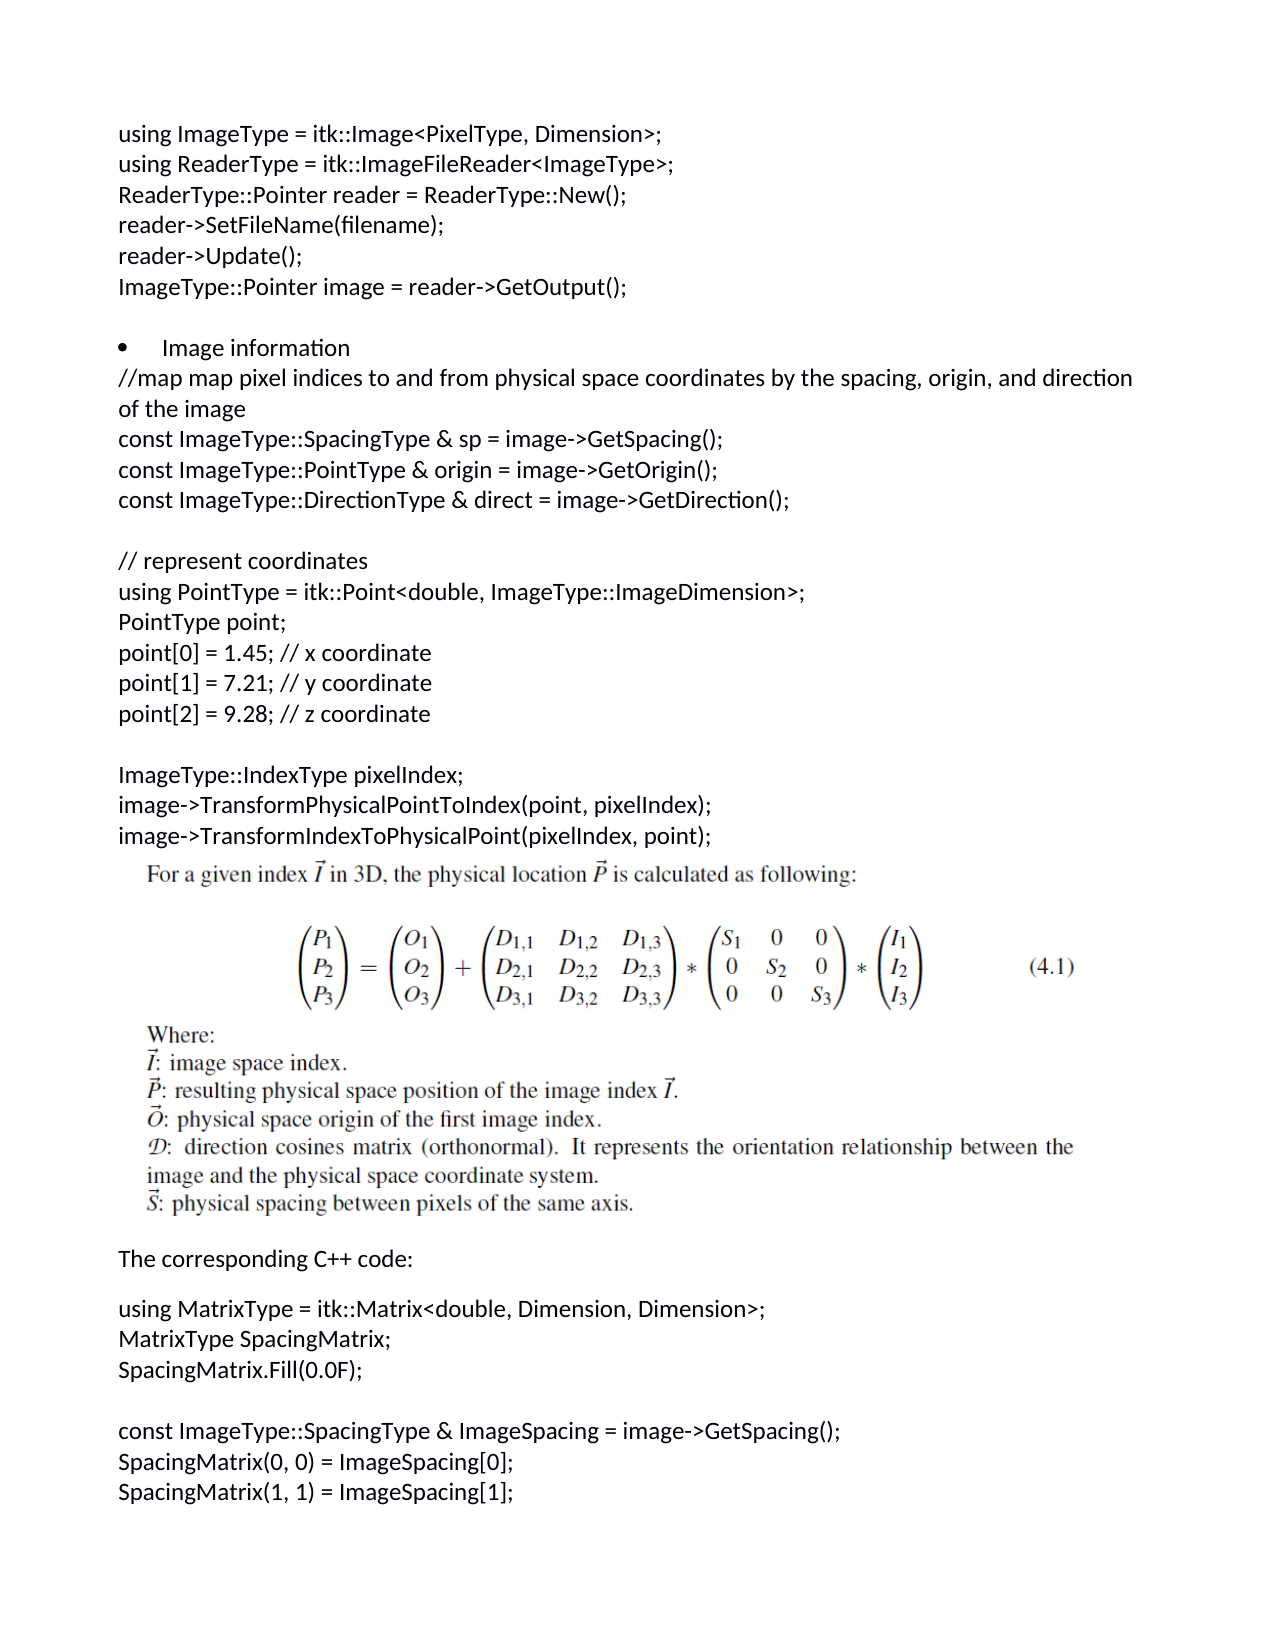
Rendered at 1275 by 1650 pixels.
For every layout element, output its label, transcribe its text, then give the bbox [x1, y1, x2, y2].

text const ImageType::SpacingType & sp = image->GetSpacing(); [118, 423, 1157, 454]
text SpacingMatrix(1, 1) = ImageSpacing[1]; [118, 1476, 1157, 1507]
text const ImageType::SpacingType & ImageSpacing = image->GetSpacing(); [118, 1415, 1157, 1446]
text const ImageType::PointType & origin = image->GetOrigin(); [118, 454, 1157, 484]
list Image information [118, 332, 1157, 362]
text SpacingMatrix(0, 0) = ImageSpacing[0]; [118, 1446, 1157, 1476]
text using MatrixType = itk::Matrix<double, Dimension, Dimension>; [118, 1293, 1157, 1323]
text The corresponding C++ code: [118, 1243, 1157, 1274]
text using PointType = itk::Point<double, ImageType::ImageDimension>; [118, 576, 1157, 606]
text ImageType::Pointer image = reader->GetOutput(); [118, 271, 1157, 301]
text // represent coordinates [118, 545, 1157, 576]
text point[1] = 7.21; // y coordinate [118, 667, 1157, 698]
text using ImageType = itk::Image<PixelType, Dimension>; [118, 118, 1157, 149]
text point[0] = 1.45; // x coordinate [118, 637, 1157, 667]
text reader->SetFileName(filename); [118, 210, 1157, 240]
text ImageType::IndexType pixelIndex; [118, 759, 1157, 789]
picture [118, 850, 1094, 1225]
text reader->Update(); [118, 240, 1157, 271]
text MatrixType SpacingMatrix; [118, 1323, 1157, 1354]
text const ImageType::DirectionType & direct = image->GetDirection(); [118, 484, 1157, 515]
text image->TransformIndexToPhysicalPoint(pixelIndex, point); [118, 820, 1157, 851]
text SpacingMatrix.Fill(0.0F); [118, 1354, 1157, 1384]
text point[2] = 9.28; // z coordinate [118, 698, 1157, 728]
text ReaderType::Pointer reader = ReaderType::New(); [118, 179, 1157, 210]
text PointType point; [118, 606, 1157, 637]
text using ReaderType = itk::ImageFileReader<ImageType>; [118, 149, 1157, 179]
text //map map pixel indices to and from physical space coordinates by the spacing, origin, and direction of the image [118, 362, 1157, 423]
text image->TransformPhysicalPointToIndex(point, pixelIndex); [118, 789, 1157, 820]
